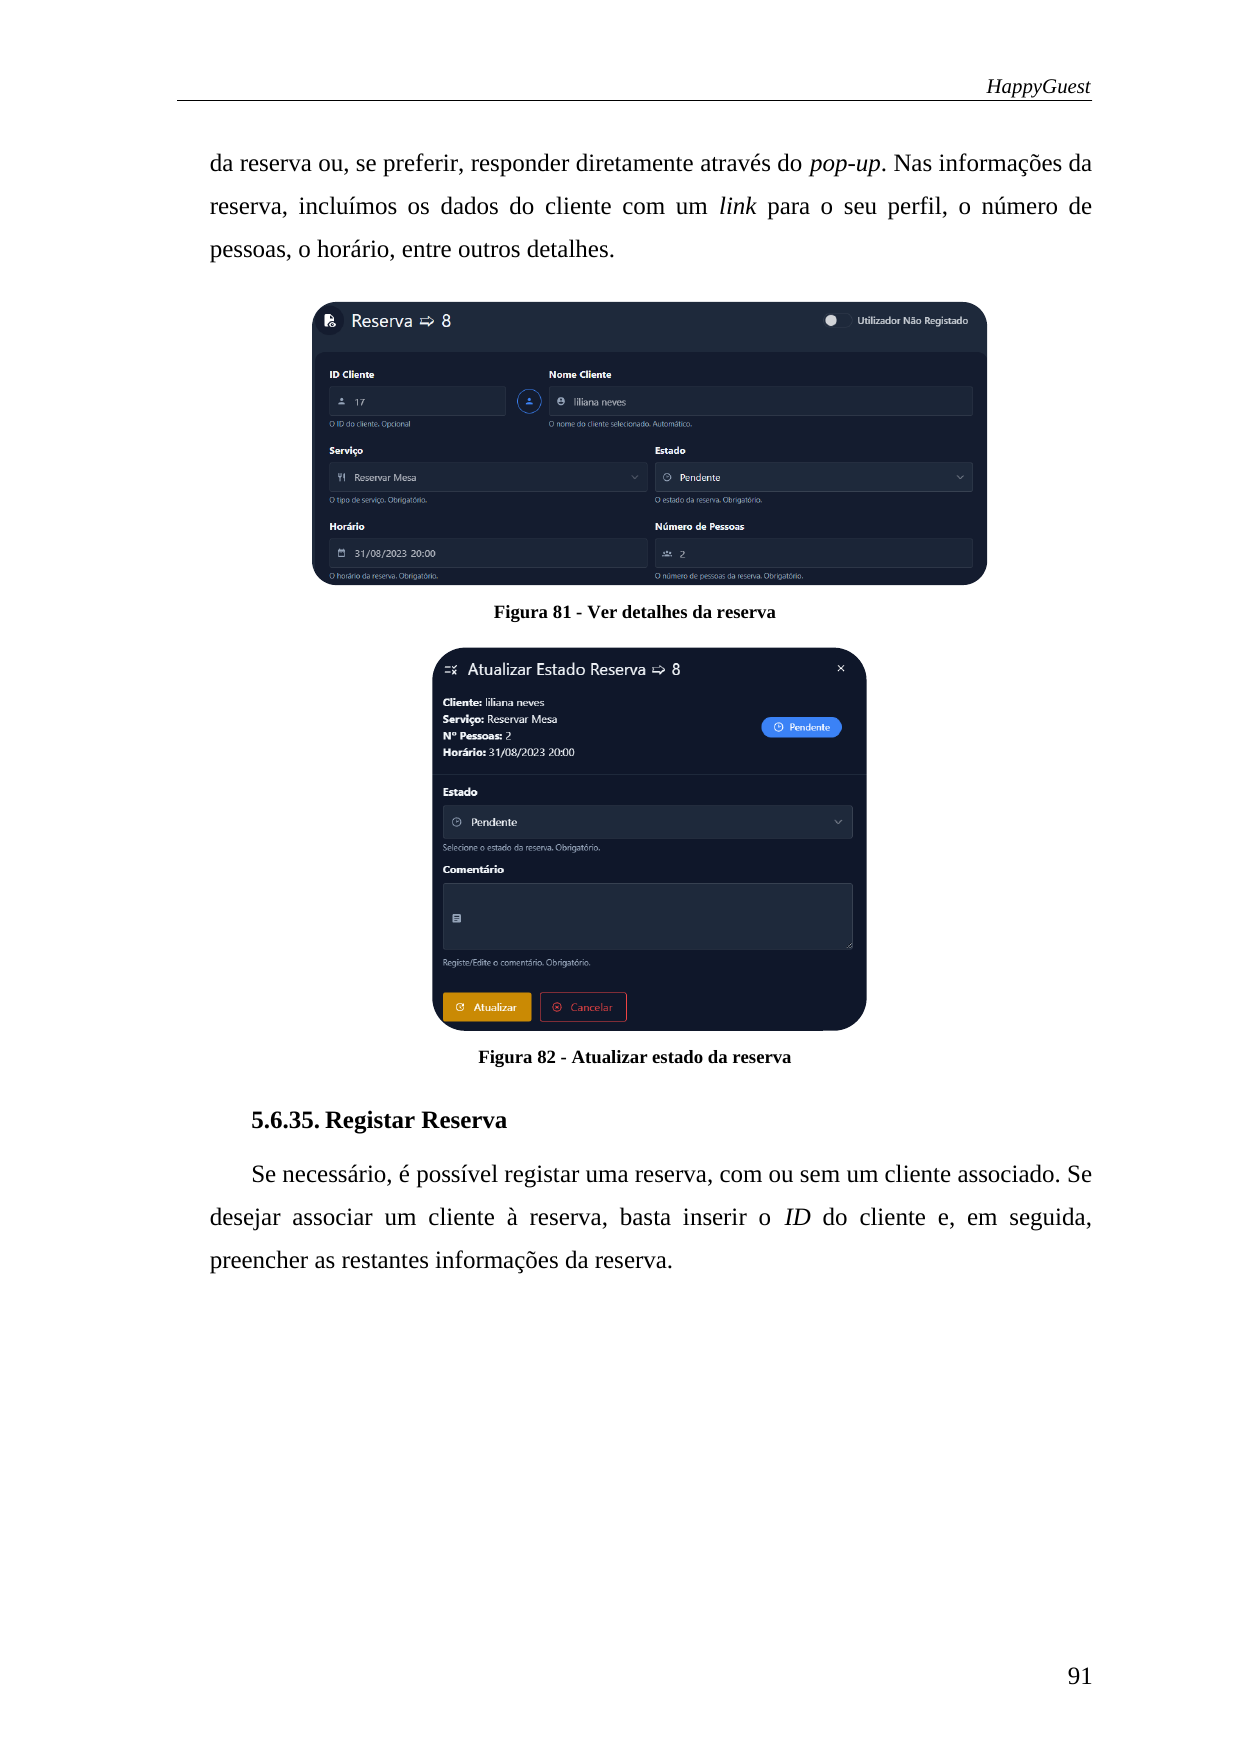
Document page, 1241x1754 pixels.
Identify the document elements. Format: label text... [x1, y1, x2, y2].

subtitle Registar Reserva [251, 1106, 1092, 1134]
picture [432, 647, 867, 1031]
picture [312, 301, 988, 586]
text Se necessário, é possível registar uma reserva, com ou sem um cliente associado. Se desejar associar um cliente à reserva, basta inserir o ID do cliente e, em seguida, preencher as restantes informações da reserva. [209, 1159, 1092, 1274]
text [209, 148, 1092, 263]
text Figura 82 - Atualizar estado da reserva [177, 1046, 1092, 1068]
text Figura 81 - Ver detalhes da reserva [177, 601, 1092, 623]
